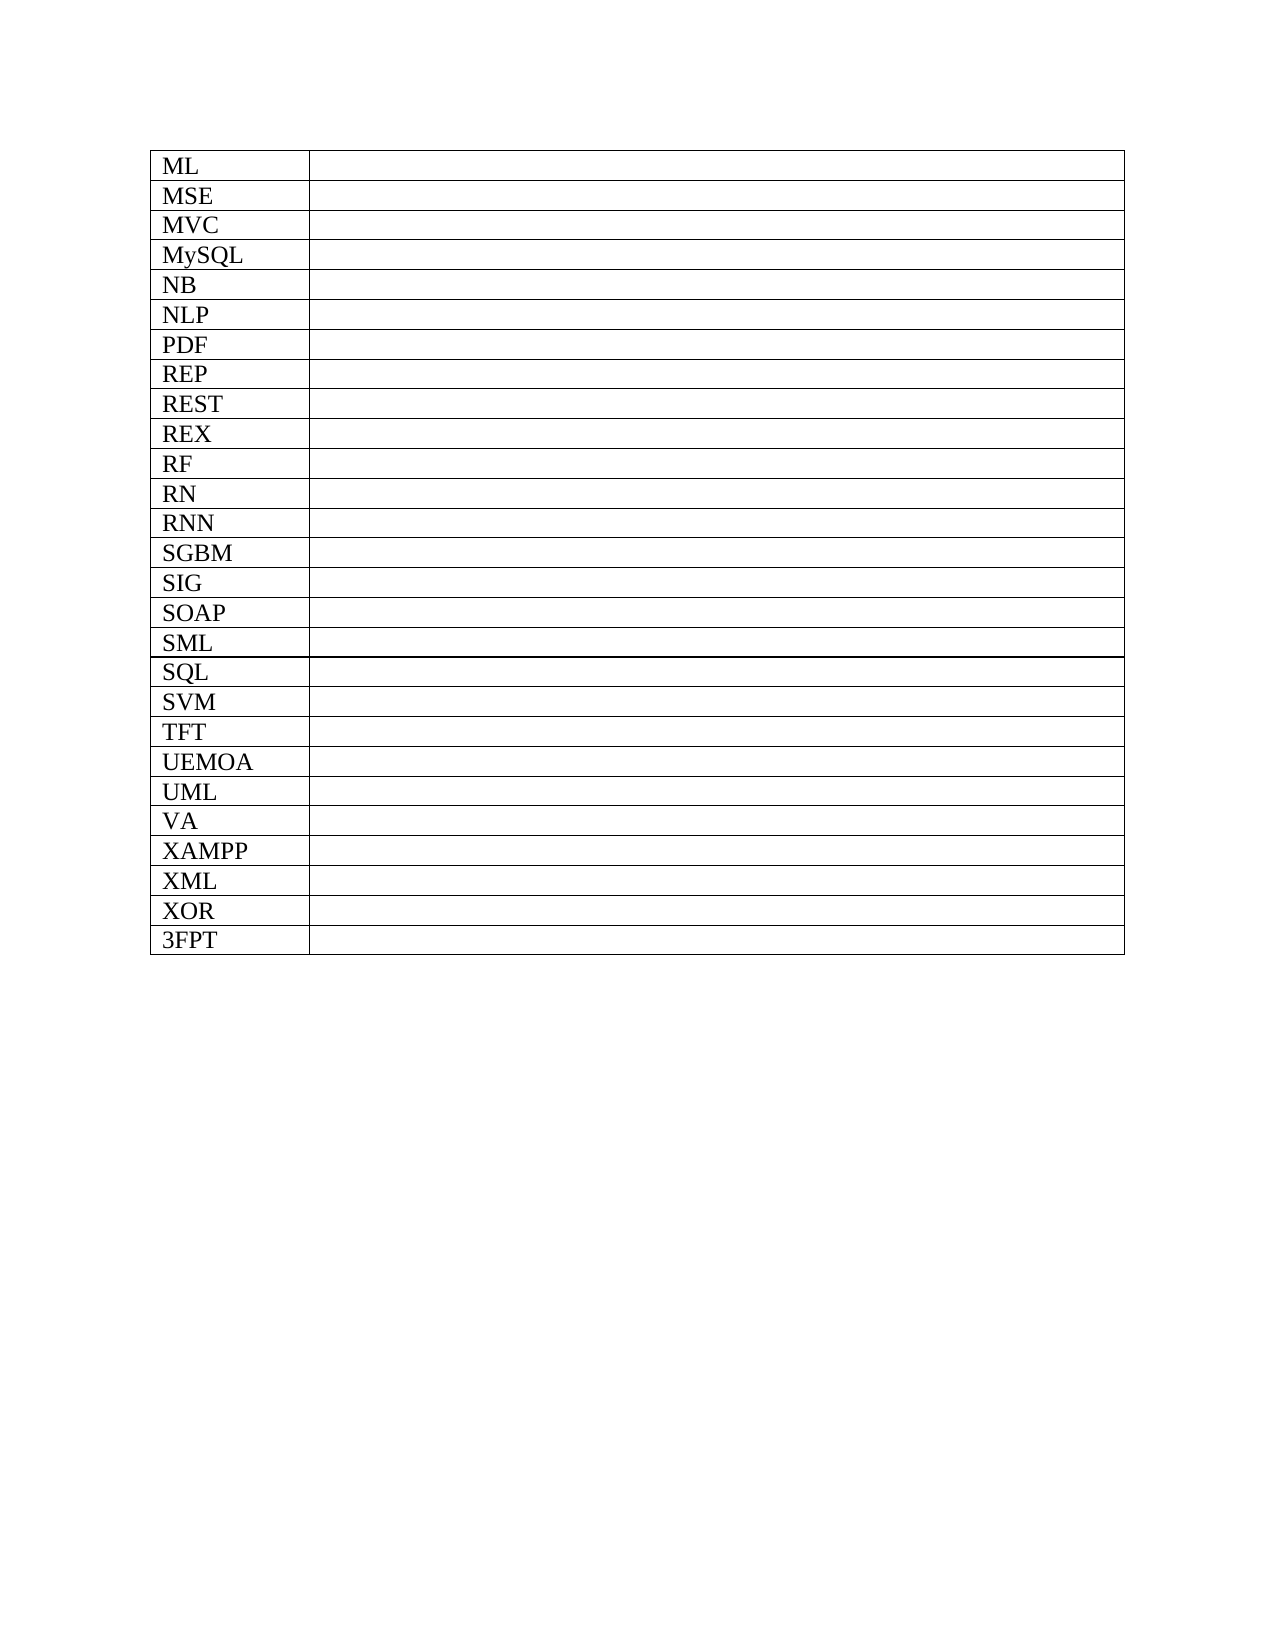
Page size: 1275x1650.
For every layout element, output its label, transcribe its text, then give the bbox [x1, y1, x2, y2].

table_cell SQL [151, 658, 309, 686]
table_cell [310, 419, 1124, 448]
table_cell [310, 628, 1124, 656]
table_cell [310, 240, 1124, 269]
table_cell TFT [151, 717, 309, 746]
table_cell XML [151, 866, 309, 895]
table_cell [310, 717, 1124, 746]
table_cell [310, 896, 1124, 924]
table_cell [310, 777, 1124, 805]
table_cell [310, 300, 1124, 329]
table_cell REST [151, 389, 309, 418]
table_cell [310, 538, 1124, 567]
table_cell [310, 449, 1124, 478]
table_cell [310, 181, 1124, 209]
table_cell [310, 479, 1124, 507]
table_cell REP [151, 360, 309, 388]
table_cell [310, 568, 1124, 597]
table_cell VA [151, 806, 309, 835]
table_cell [310, 866, 1124, 895]
table_cell MSE [151, 181, 309, 209]
table_cell UEMOA [151, 747, 309, 776]
table_cell [310, 598, 1124, 627]
table_cell SIG [151, 568, 309, 597]
table_cell [310, 330, 1124, 358]
table_cell XOR [151, 896, 309, 924]
table_cell [310, 836, 1124, 865]
table_cell RN [151, 479, 309, 507]
table_cell [310, 747, 1124, 776]
table_cell [310, 658, 1124, 686]
table_cell SOAP [151, 598, 309, 627]
table_cell [310, 806, 1124, 835]
table_cell [310, 687, 1124, 716]
table_cell ML [151, 151, 309, 180]
table_cell 3FPT [151, 926, 309, 954]
table_cell MySQL [151, 240, 309, 269]
table_cell [310, 509, 1124, 537]
table_cell [310, 360, 1124, 388]
table_cell SVM [151, 687, 309, 716]
table_cell XAMPP [151, 836, 309, 865]
table_cell UML [151, 777, 309, 805]
table_cell [310, 926, 1124, 954]
table_cell SGBM [151, 538, 309, 567]
table_cell [310, 151, 1124, 180]
table_cell REX [151, 419, 309, 448]
table_cell [310, 389, 1124, 418]
table_cell MVC [151, 211, 309, 239]
table_cell SML [151, 628, 309, 656]
table_cell [310, 211, 1124, 239]
table_cell PDF [151, 330, 309, 358]
table_cell [310, 270, 1124, 299]
table_cell RNN [151, 509, 309, 537]
table_cell NB [151, 270, 309, 299]
table_cell NLP [151, 300, 309, 329]
table_cell RF [151, 449, 309, 478]
